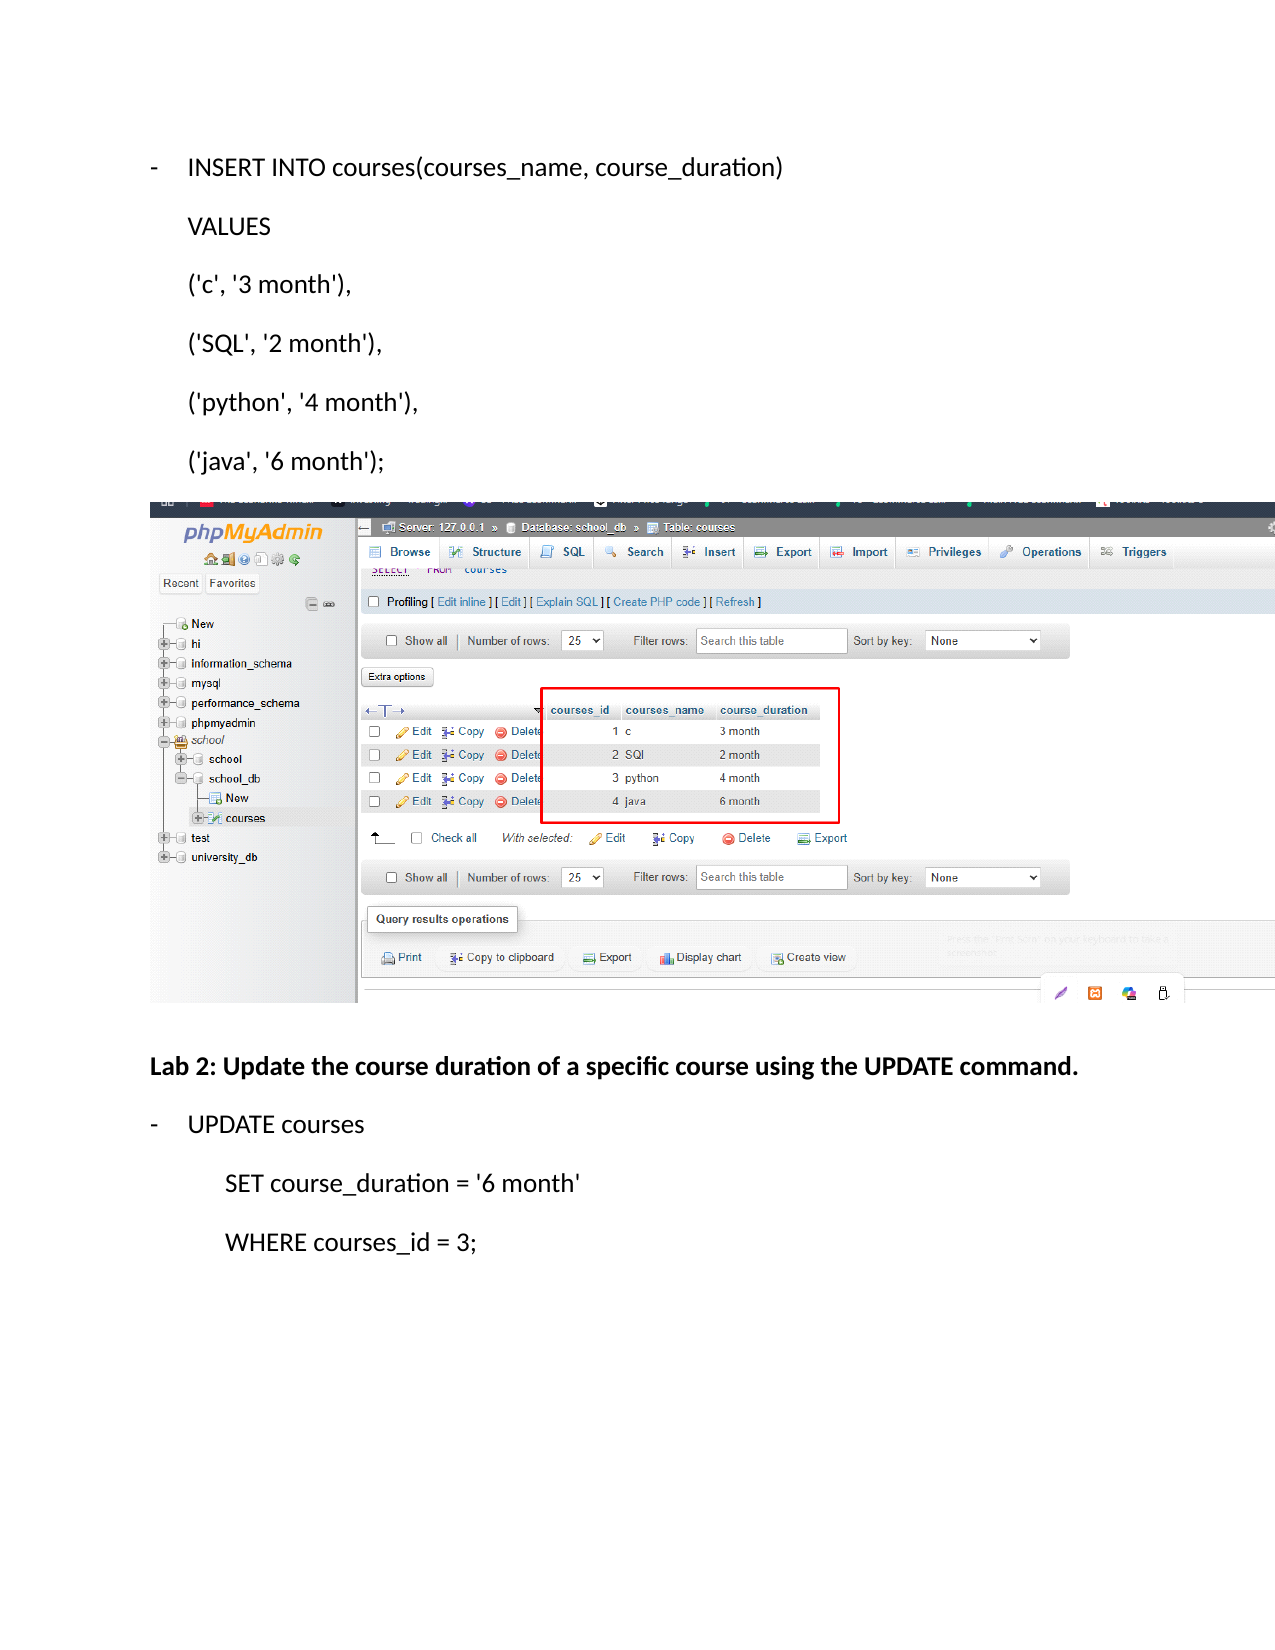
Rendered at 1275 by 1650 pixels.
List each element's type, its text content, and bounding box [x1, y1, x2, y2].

text SET course_duration = '6 month' [150, 1166, 1125, 1199]
text ('python', '4 month'), [187, 385, 1125, 418]
text ('java', '6 month'); [187, 444, 1125, 477]
list UPDATE courses [150, 1107, 1125, 1140]
text ('c', '3 month'), [187, 267, 1125, 301]
text WHERE courses_id = 3; [150, 1225, 1125, 1258]
picture [150, 502, 1275, 1003]
text Lab 2: Update the course duration of a specific course using the UPDATE command. [150, 1049, 1125, 1082]
text ('SQL', '2 month'), [187, 326, 1125, 359]
list INSERT INTO courses(courses_name, course_duration) [150, 150, 1125, 183]
text VALUES [187, 209, 1125, 242]
